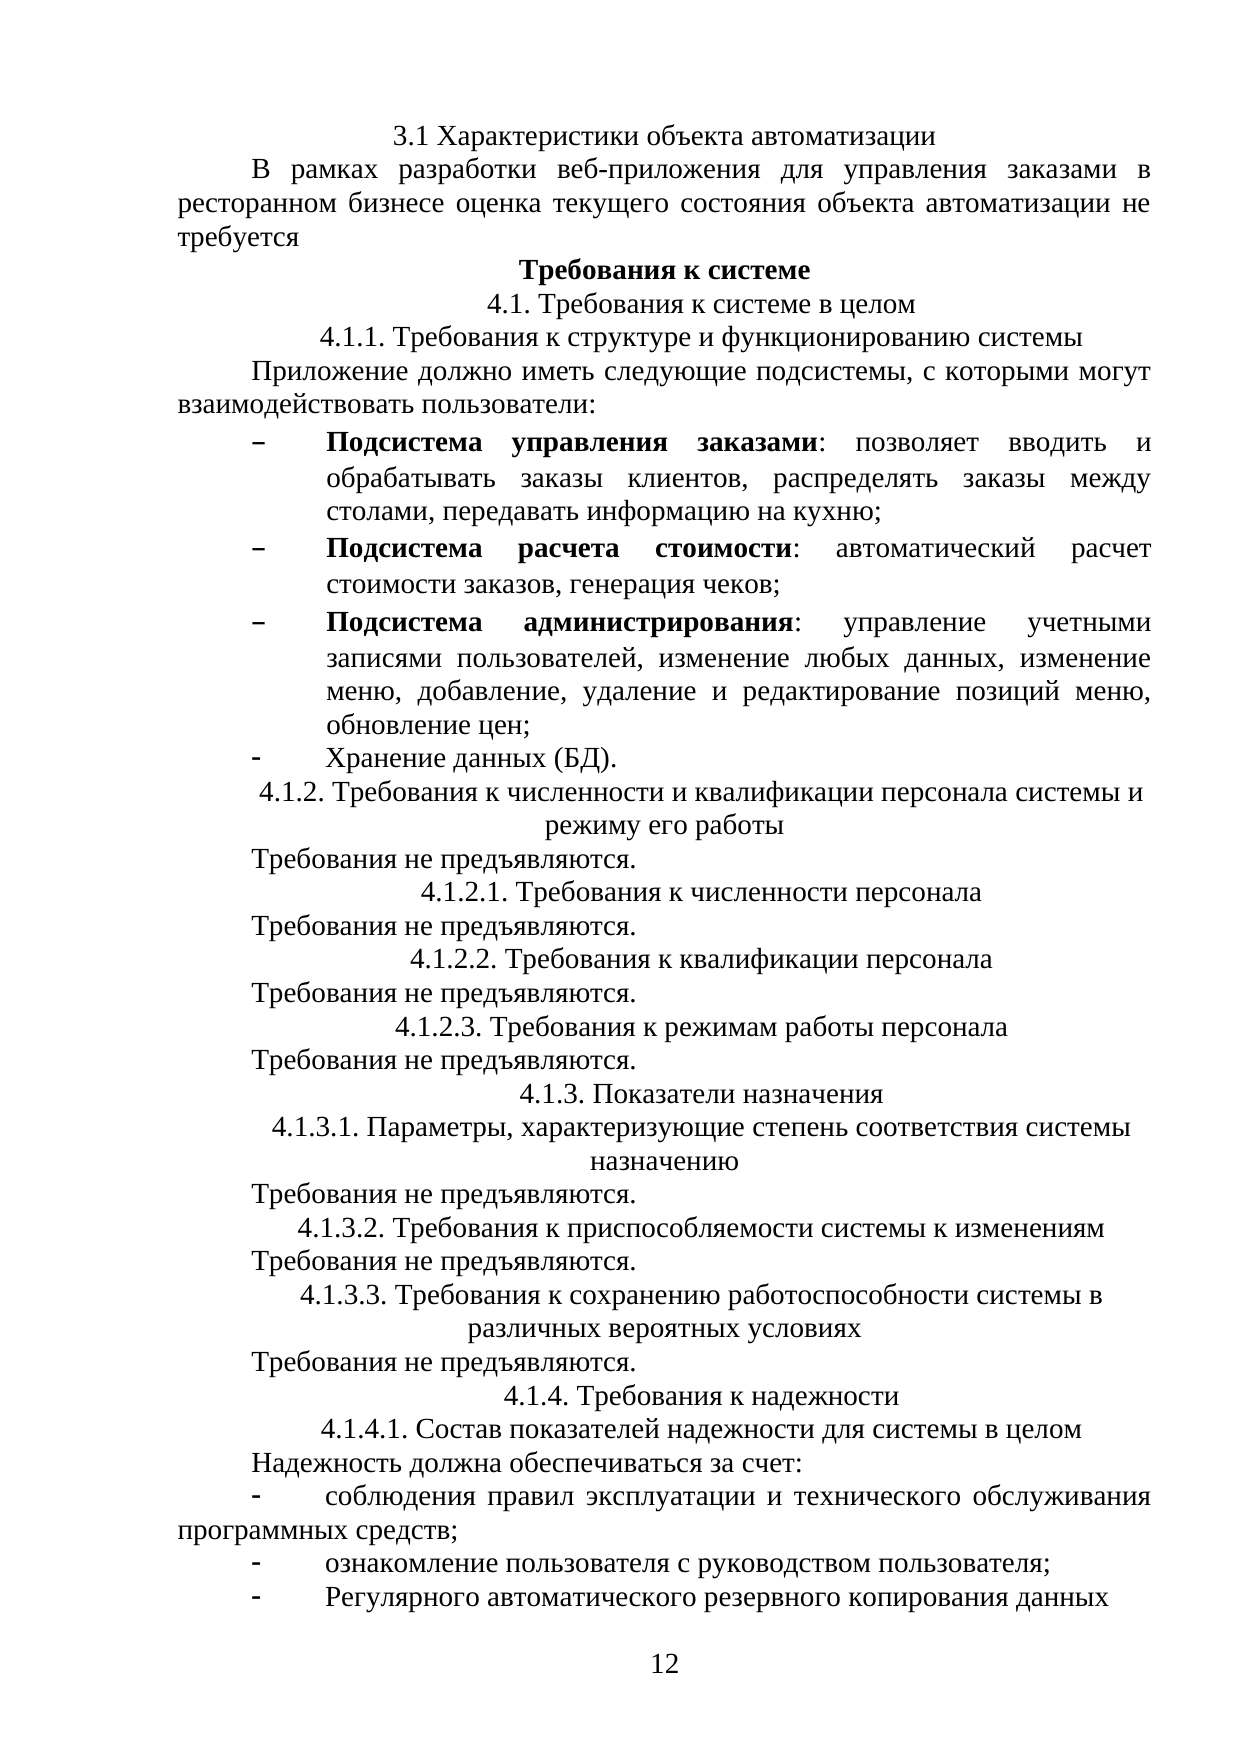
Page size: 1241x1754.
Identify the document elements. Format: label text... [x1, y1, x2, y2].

subtitle Требования к системе [177, 252, 1152, 286]
text Требования не предъявляются. [177, 1042, 1152, 1076]
list Регулярного автоматического резервного копирования данных [177, 1579, 1152, 1613]
text Требования не предъявляются. [177, 841, 1152, 874]
text Требования не предъявляются. [177, 1243, 1152, 1277]
list Подсистема управления заказами: позволяет вводить и обрабатывать заказы клиентов, распределять заказы между столами, передавать информацию на кухню; [251, 420, 1152, 527]
text 4.1.1. Требования к структуре и функционированию системы [177, 319, 1152, 353]
text Требования не предъявляются. [177, 1176, 1152, 1210]
list Подсистема расчета стоимости: автоматический расчет стоимости заказов, генерация чеков; [251, 527, 1152, 600]
list Подсистема администрирования: управление учетными записями пользователей, изменение любых данных, изменение меню, добавление, удаление и редактирование позиций меню, обновление цен; [251, 600, 1152, 740]
text 4.1.3.1. Параметры, характеризующие степень соответствия системы назначению [177, 1109, 1152, 1176]
text Надежность должна обеспечиваться за счет: [177, 1445, 1152, 1478]
text Требования не предъявляются. [177, 908, 1152, 942]
text 4.1.3.2. Требования к приспособляемости системы к изменениям [177, 1210, 1152, 1243]
text 4.1.4. Требования к надежности [177, 1378, 1152, 1411]
list Хранение данных (БД). [177, 740, 1152, 774]
text 4.1.3.3. Требования к сохранению работоспособности системы в различных вероятных условиях [177, 1277, 1152, 1344]
text 4.1.4.1. Состав показателей надежности для системы в целом [177, 1411, 1152, 1445]
text 4.1.3. Показатели назначения [177, 1076, 1152, 1109]
text Требования не предъявляются. [177, 1344, 1152, 1378]
text 4.1.2.1. Требования к численности персонала [177, 874, 1152, 908]
text Приложение должно иметь следующие подсистемы, с которыми могут взаимодействовать пользователи: [177, 353, 1152, 420]
text 4.1.2.3. Требования к режимам работы персонала [177, 1009, 1152, 1042]
text Требования не предъявляются. [177, 975, 1152, 1009]
text 4.1.2. Требования к численности и квалификации персонала системы и режиму его работы [177, 774, 1152, 841]
list соблюдения правил эксплуатации и технического обслуживания программных средств; [177, 1478, 1152, 1546]
list ознакомление пользователя с руководством пользователя; [177, 1546, 1152, 1579]
text 4.1. Требования к системе в целом [177, 286, 1152, 319]
text 4.1.2.2. Требования к квалификации персонала [177, 942, 1152, 975]
text В рамках разработки веб-приложения для управления заказами в ресторанном бизнесе оценка текущего состояния объекта автоматизации не требуется [177, 152, 1152, 252]
text 3.1 Характеристики объекта автоматизации [177, 118, 1152, 152]
